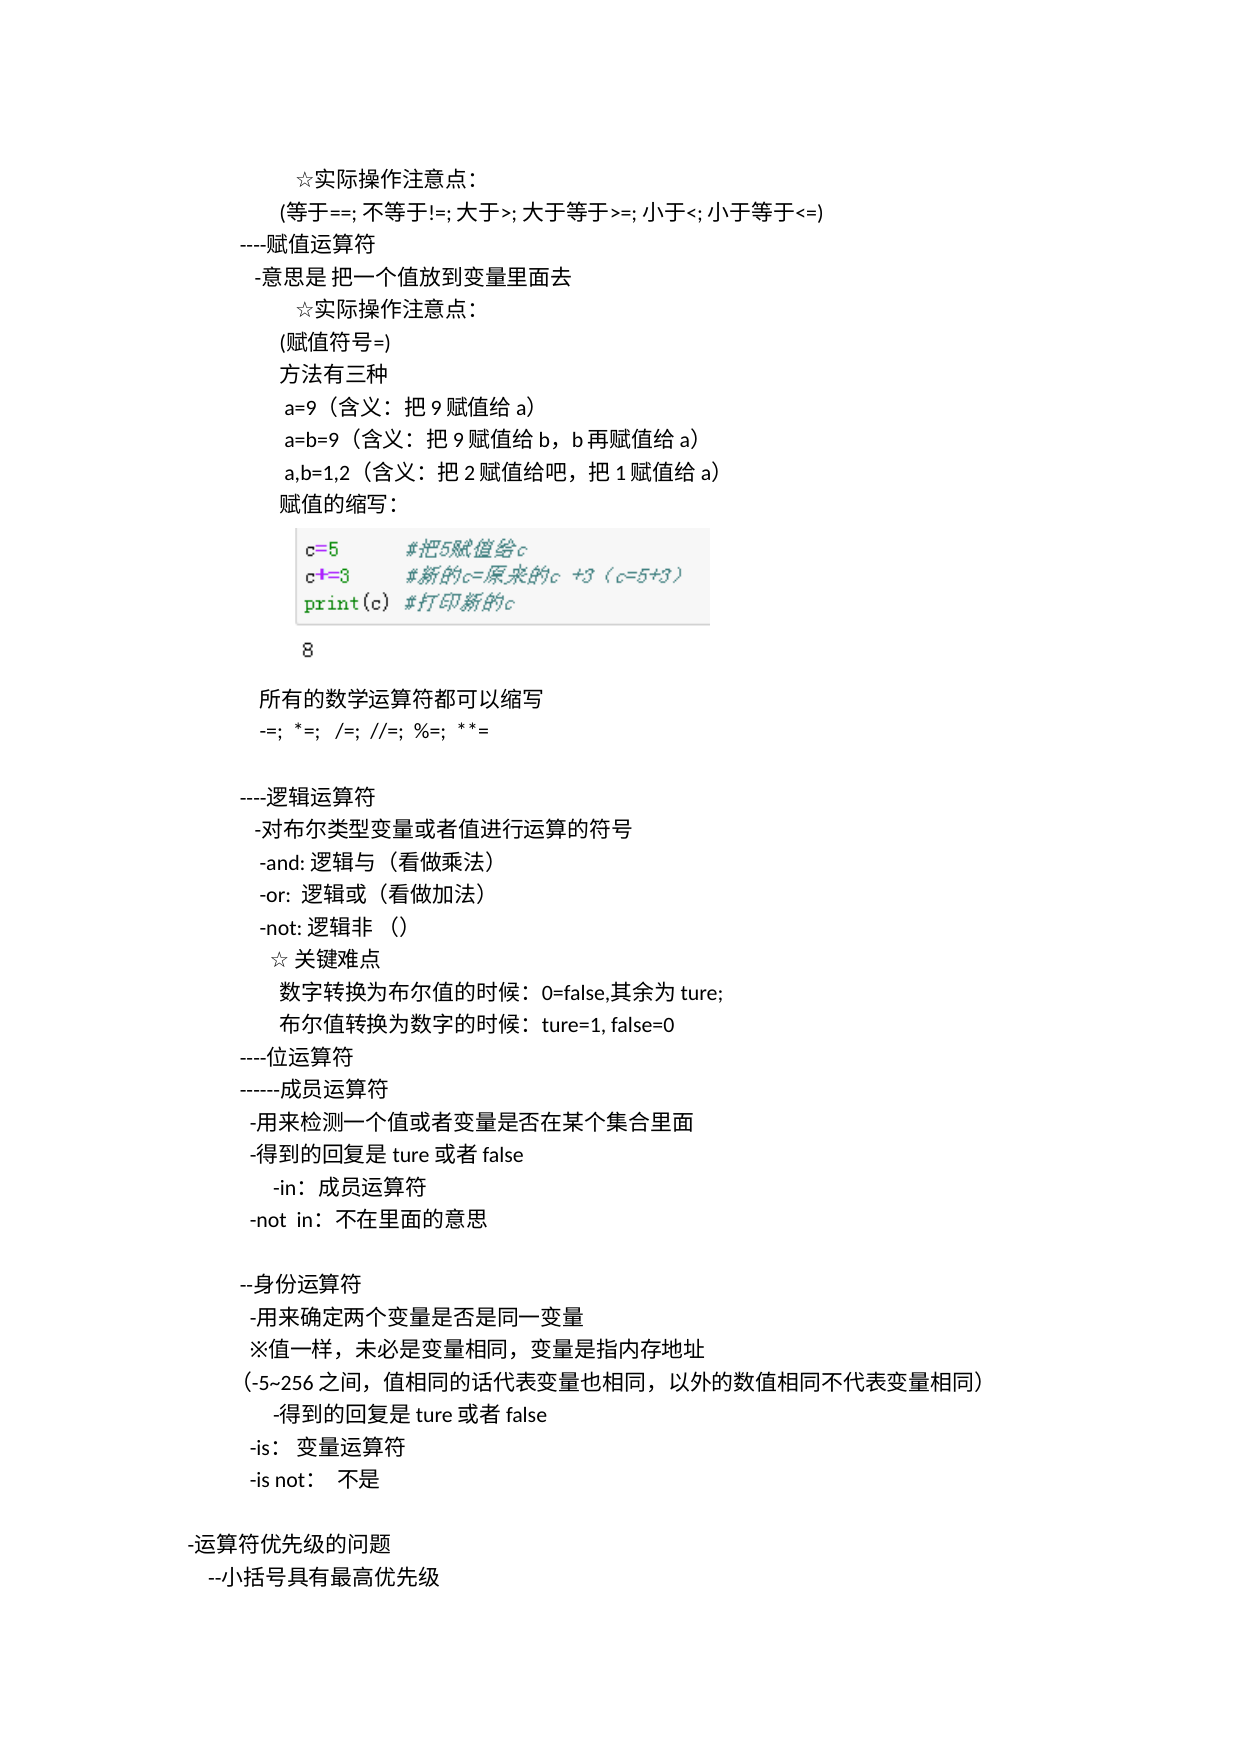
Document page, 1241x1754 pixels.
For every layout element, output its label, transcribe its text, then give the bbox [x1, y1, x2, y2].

text ※值一样，未必是变量相同，变量是指内存地址 [187, 1332, 1053, 1364]
text (等于==; 不等于!=; 大于>; 大于等于>=; 小于<; 小于等于<=) [187, 194, 1053, 227]
text -in：成员运算符 [187, 1169, 1053, 1202]
text -not: 逻辑非 （） [187, 909, 1053, 942]
text ☆实际操作注意点： [187, 292, 1053, 324]
text -得到的回复是 ture 或者false [187, 1397, 1053, 1429]
text -对布尔类型变量或者值进行运算的符号 [187, 812, 1053, 844]
text ----逻辑运算符 [187, 779, 1053, 812]
text ----赋值运算符 [187, 227, 1053, 259]
text 赋值的缩写： [187, 487, 1053, 519]
text （-5~256之间，值相同的话代表变量也相同，以外的数值相同不代表变量相同） [187, 1364, 1053, 1397]
text a=b=9（含义：把9赋值给b，b再赋值给a） [187, 422, 1053, 454]
text -not in：不在里面的意思 [187, 1202, 1053, 1234]
text --小括号具有最高优先级 [187, 1559, 1053, 1592]
text -and: 逻辑与（看做乘法） [187, 844, 1053, 877]
text (赋值符号=) [187, 324, 1053, 357]
text -or: 逻辑或（看做加法） [187, 877, 1053, 909]
text 布尔值转换为数字的时候：ture=1, false=0 [187, 1007, 1053, 1039]
text -用来检测一个值或者变量是否在某个集合里面 [187, 1104, 1053, 1137]
text -is： 变量运算符 [187, 1429, 1053, 1462]
text -is not： 不是 [187, 1462, 1053, 1494]
text 数字转换为布尔值的时候：0=false,其余为ture; [187, 974, 1053, 1007]
text --身份运算符 [187, 1267, 1053, 1299]
text ----位运算符 [187, 1039, 1053, 1072]
text -得到的回复是 ture 或者false [187, 1137, 1053, 1169]
text ☆实际操作注意点： [187, 162, 1053, 194]
text ------成员运算符 [187, 1072, 1053, 1104]
text ☆ 关键难点 [187, 942, 1053, 974]
text a=9（含义：把9赋值给a） [187, 389, 1053, 422]
text -用来确定两个变量是否是同一变量 [187, 1299, 1053, 1332]
picture [294, 528, 710, 673]
text a,b=1,2（含义：把2赋值给吧，把1赋值给a） [187, 454, 1053, 487]
text -运算符优先级的问题 [187, 1527, 1053, 1559]
text 方法有三种 [187, 357, 1053, 389]
text -意思是 把一个值放到变量里面去 [187, 259, 1053, 292]
text 所有的数学运算符都可以缩写 [187, 682, 1053, 714]
text -=; *=; /=; //=; %=; **= [187, 714, 1053, 747]
